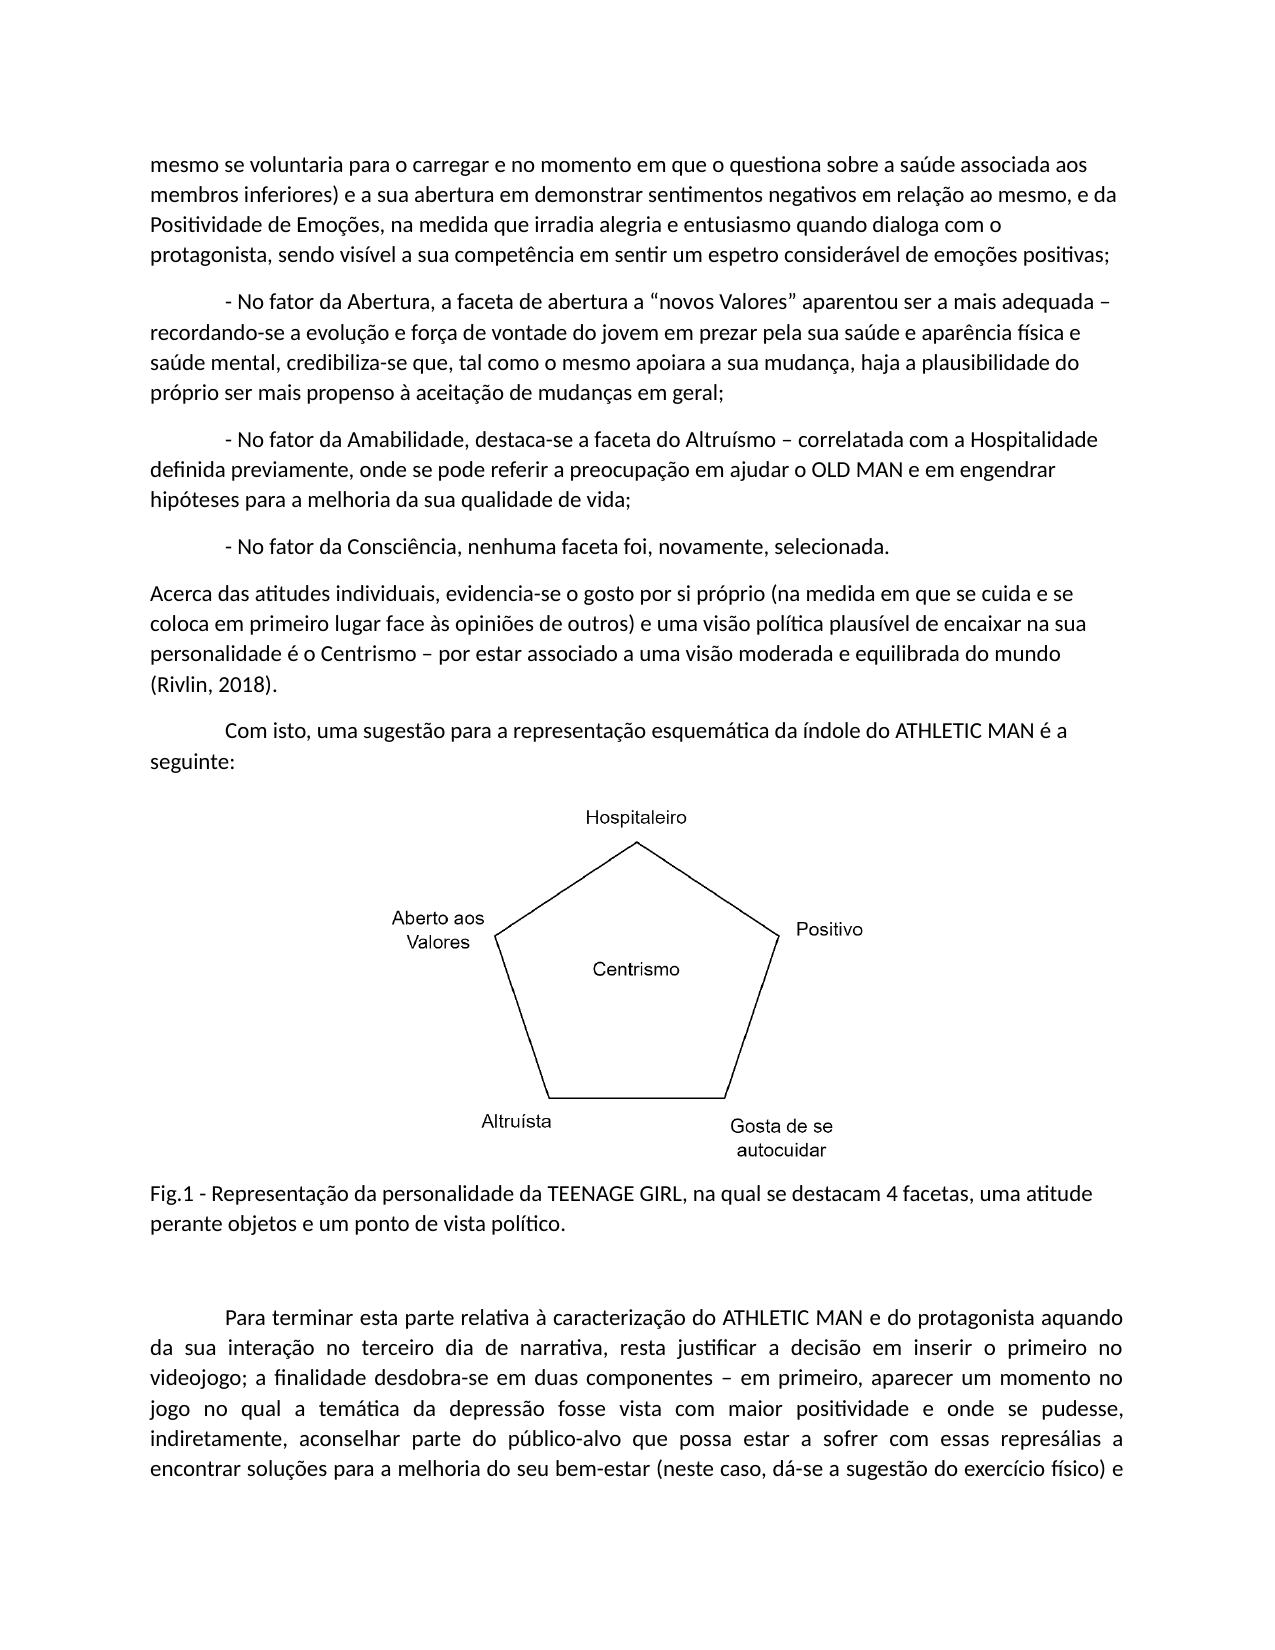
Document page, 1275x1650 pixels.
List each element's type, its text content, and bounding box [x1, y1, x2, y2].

text - No fator da Amabilidade, destaca-se a faceta do Altruísmo – correlatada com a Hospitalidade definida previamente, onde se pode referir a preocupação em ajudar o OLD MAN e em engendrar hipóteses para a melhoria da sua qualidade de vida; [150, 425, 1125, 513]
text - No fator da Abertura, a faceta de abertura a “novos Valores” aparentou ser a mais adequada – recordando-se a evolução e força de vontade do jovem em prezar pela sua saúde e aparência física e saúde mental, credibiliza-se que, tal como o mesmo apoiara a sua mudança, haja a plausibilidade do próprio ser mais propenso à aceitação de mudanças em geral; [150, 287, 1125, 406]
text Acerca das atitudes individuais, evidencia-se o gosto por si próprio (na medida em que se cuida e se coloca em primeiro lugar face às opiniões de outros) e uma visão política plausível de encaixar na sua personalidade é o Centrismo – por estar associado a uma visão moderada e equilibrada do mundo (Rivlin, 2018). [150, 579, 1125, 698]
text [150, 1303, 1125, 1482]
text - No fator da Consciência, nenhuma faceta foi, novamente, selecionada. [150, 532, 1125, 560]
text Com isto, uma sugestão para a representação esquemática da índole do ATHLETIC MAN é a seguinte: [150, 717, 1125, 775]
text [150, 150, 1125, 269]
picture [382, 793, 893, 1161]
text Fig.1 - Representação da personalidade da TEENAGE GIRL, na qual se destacam 4 facetas, uma atitude perante objetos e um ponto de vista político. [150, 1179, 1125, 1237]
